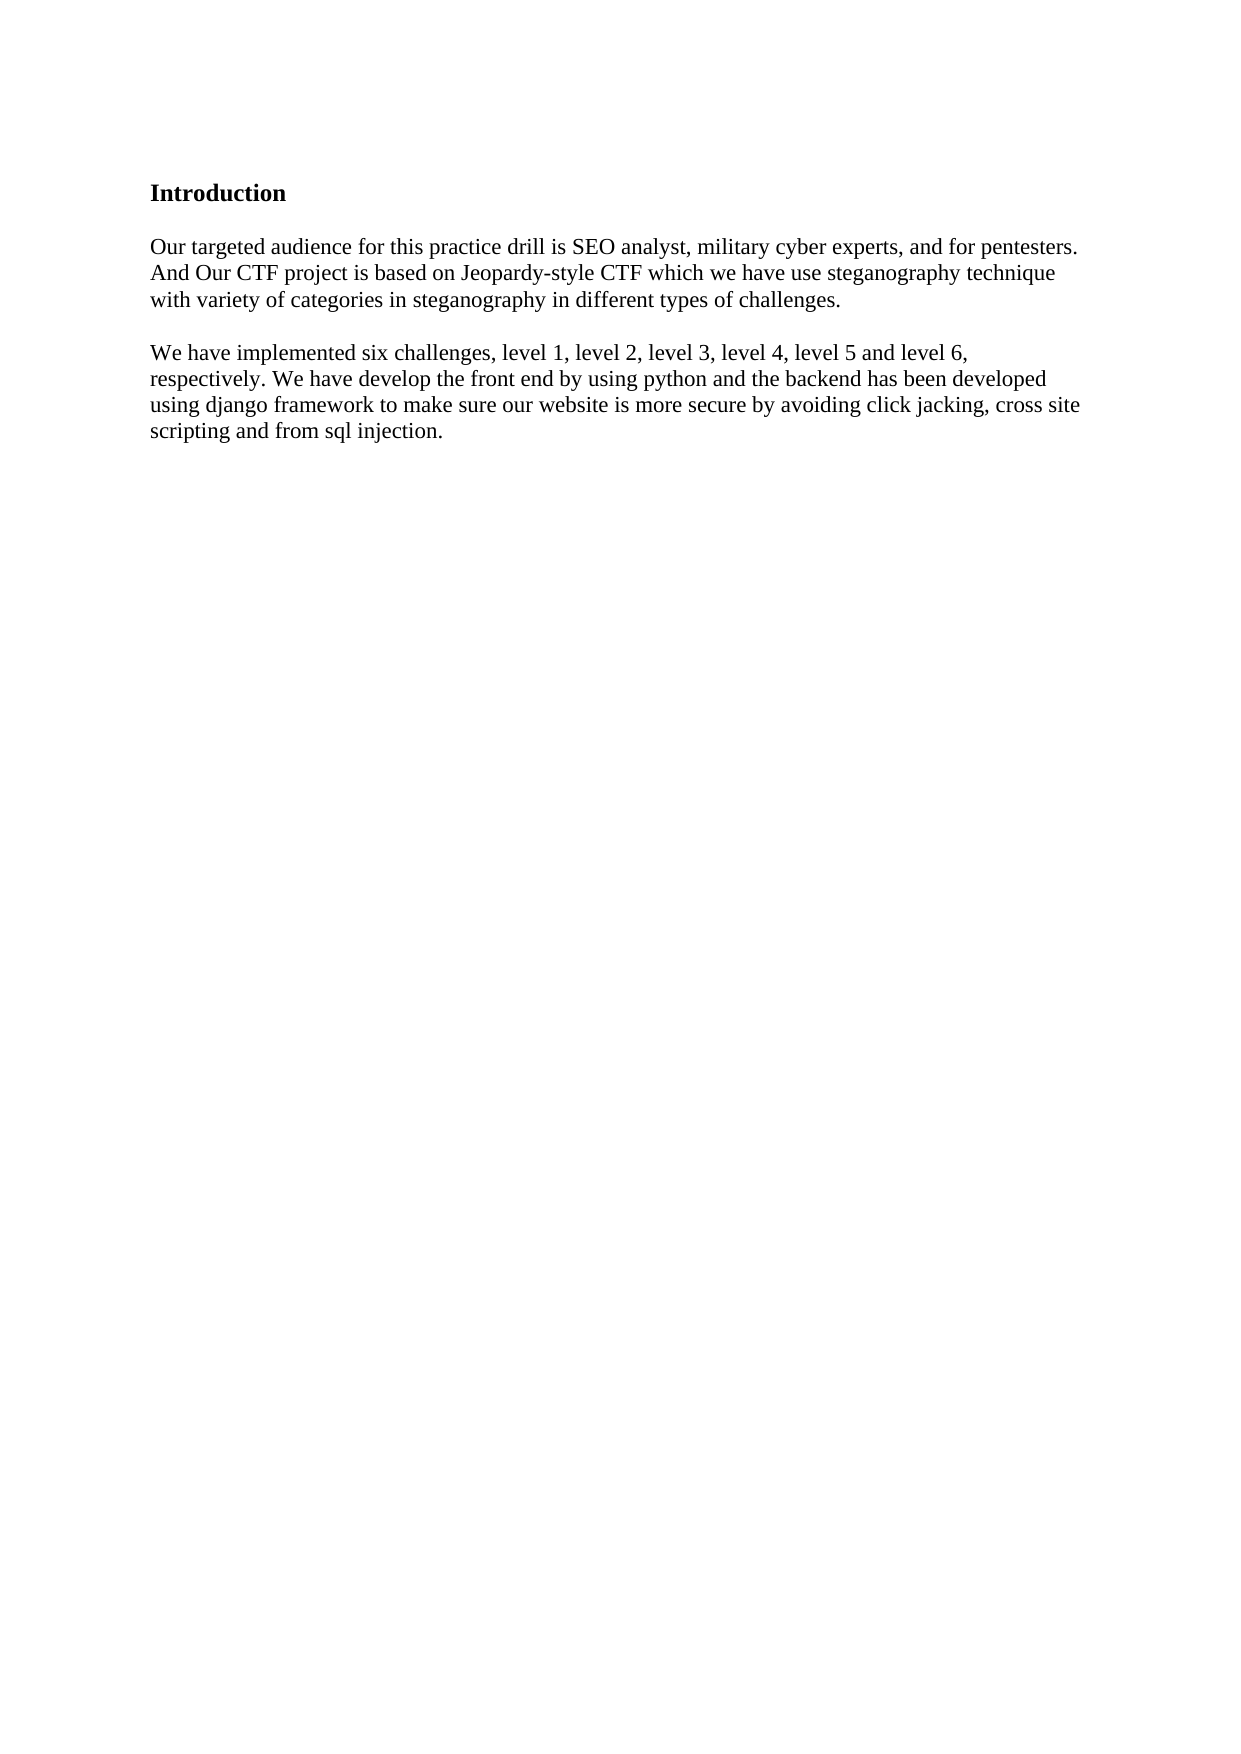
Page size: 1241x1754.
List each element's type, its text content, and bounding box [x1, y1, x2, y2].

text Introduction [150, 178, 1090, 207]
text Our targeted audience for this practice drill is SEO analyst, military cyber experts, and for pentesters. And Our CTF project is based on Jeopardy-style CTF which we have use steganography technique with variety of categories in steganography in different types of challenges. [150, 233, 1090, 312]
text We have implemented six challenges, level 1, level 2, level 3, level 4, level 5 and level 6, respectively. We have develop the front end by using python and the backend has been developed using django framework to make sure our website is more secure by avoiding click jacking, cross site scripting and from sql injection. [150, 338, 1090, 444]
